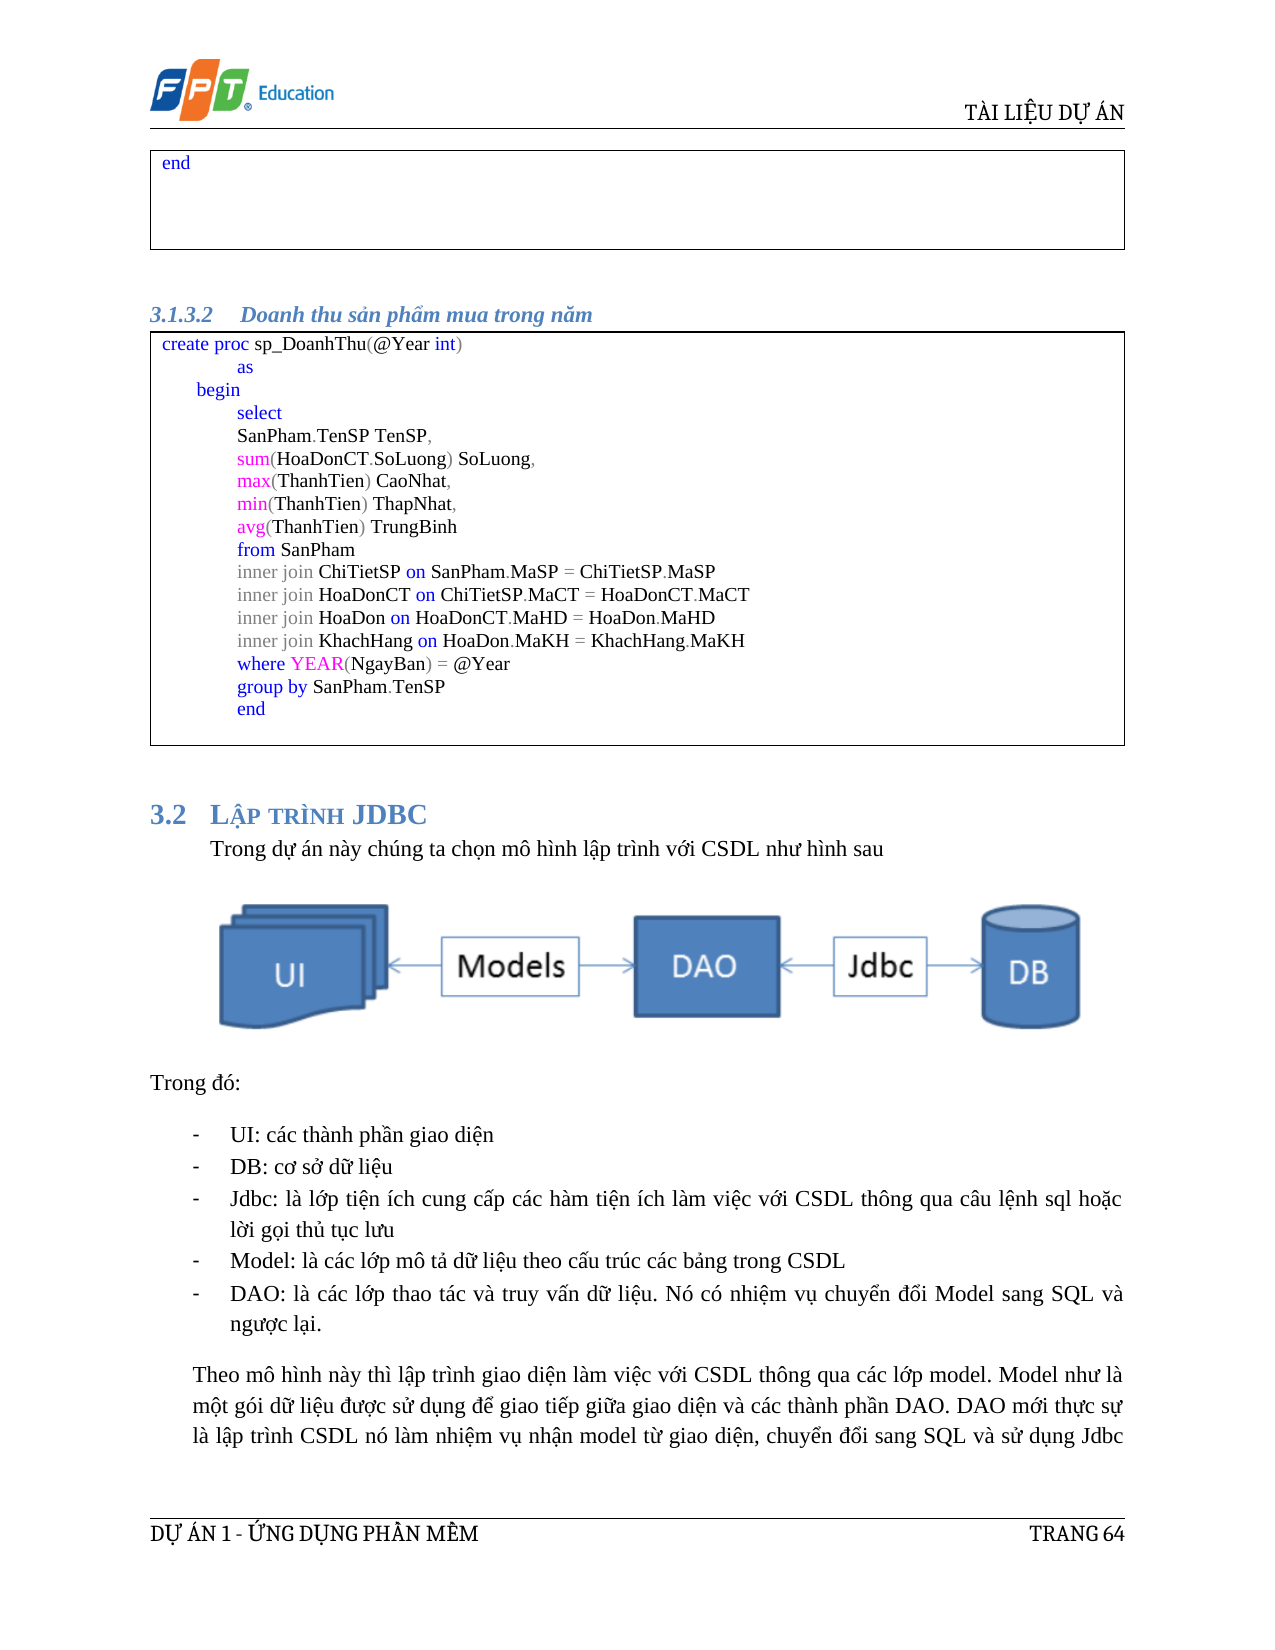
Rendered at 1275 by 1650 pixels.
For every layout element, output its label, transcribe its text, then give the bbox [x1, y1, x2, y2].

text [192, 1362, 1125, 1448]
picture [150, 59, 336, 121]
text Trong dự án này chúng ta chọn mô hình lập trình với CSDL như hình sau [150, 836, 1125, 862]
list Model: là các lớp mô tả dữ liệu theo cấu trúc các bảng trong CSDL [192, 1246, 1125, 1274]
list DB: cơ sở dữ liệu [192, 1152, 1125, 1180]
list Jdbc: là lớp tiện ích cung cấp các hàm tiện ích làm việc với CSDL thông qua câu lệnh sql hoặc lời gọi thủ tục lưu [192, 1184, 1125, 1243]
table_header create proc sp_DoanhThu(@Year int) as begin select SanPham.TenSP TenSP, sum(HoaDonCT.SoLuong) SoLuong, max(ThanhTien) CaoNhat, min(ThanhTien) ThapNhat, avg(ThanhTien) TrungBinh from SanPham inner join ChiTietSP on SanPham.MaSP = ChiTietSP.MaSP inner join HoaDonCT on ChiTietSP.MaCT = HoaDonCT.MaCT inner join HoaDon on HoaDonCT.MaHD = HoaDon.MaHD inner join KhachHang on HoaDon.MaKH = KhachHang.MaKH where YEAR(NgayBan) = @Year group by SanPham.TenSP end [151, 333, 1124, 745]
list DAO: là các lớp thao tác và truy vấn dữ liệu. Nó có nhiệm vụ chuyển đổi Model sang SQL và ngược lại. [192, 1279, 1125, 1337]
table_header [151, 151, 1124, 249]
picture [150, 886, 1125, 1044]
text Trong đó: [150, 1069, 1125, 1095]
subtitle Doanh thu sản phẩm mua trong năm [150, 301, 1125, 327]
list UI: các thành phần giao diện [192, 1120, 1125, 1148]
subtitle Lập trình JDBC [150, 797, 1125, 831]
